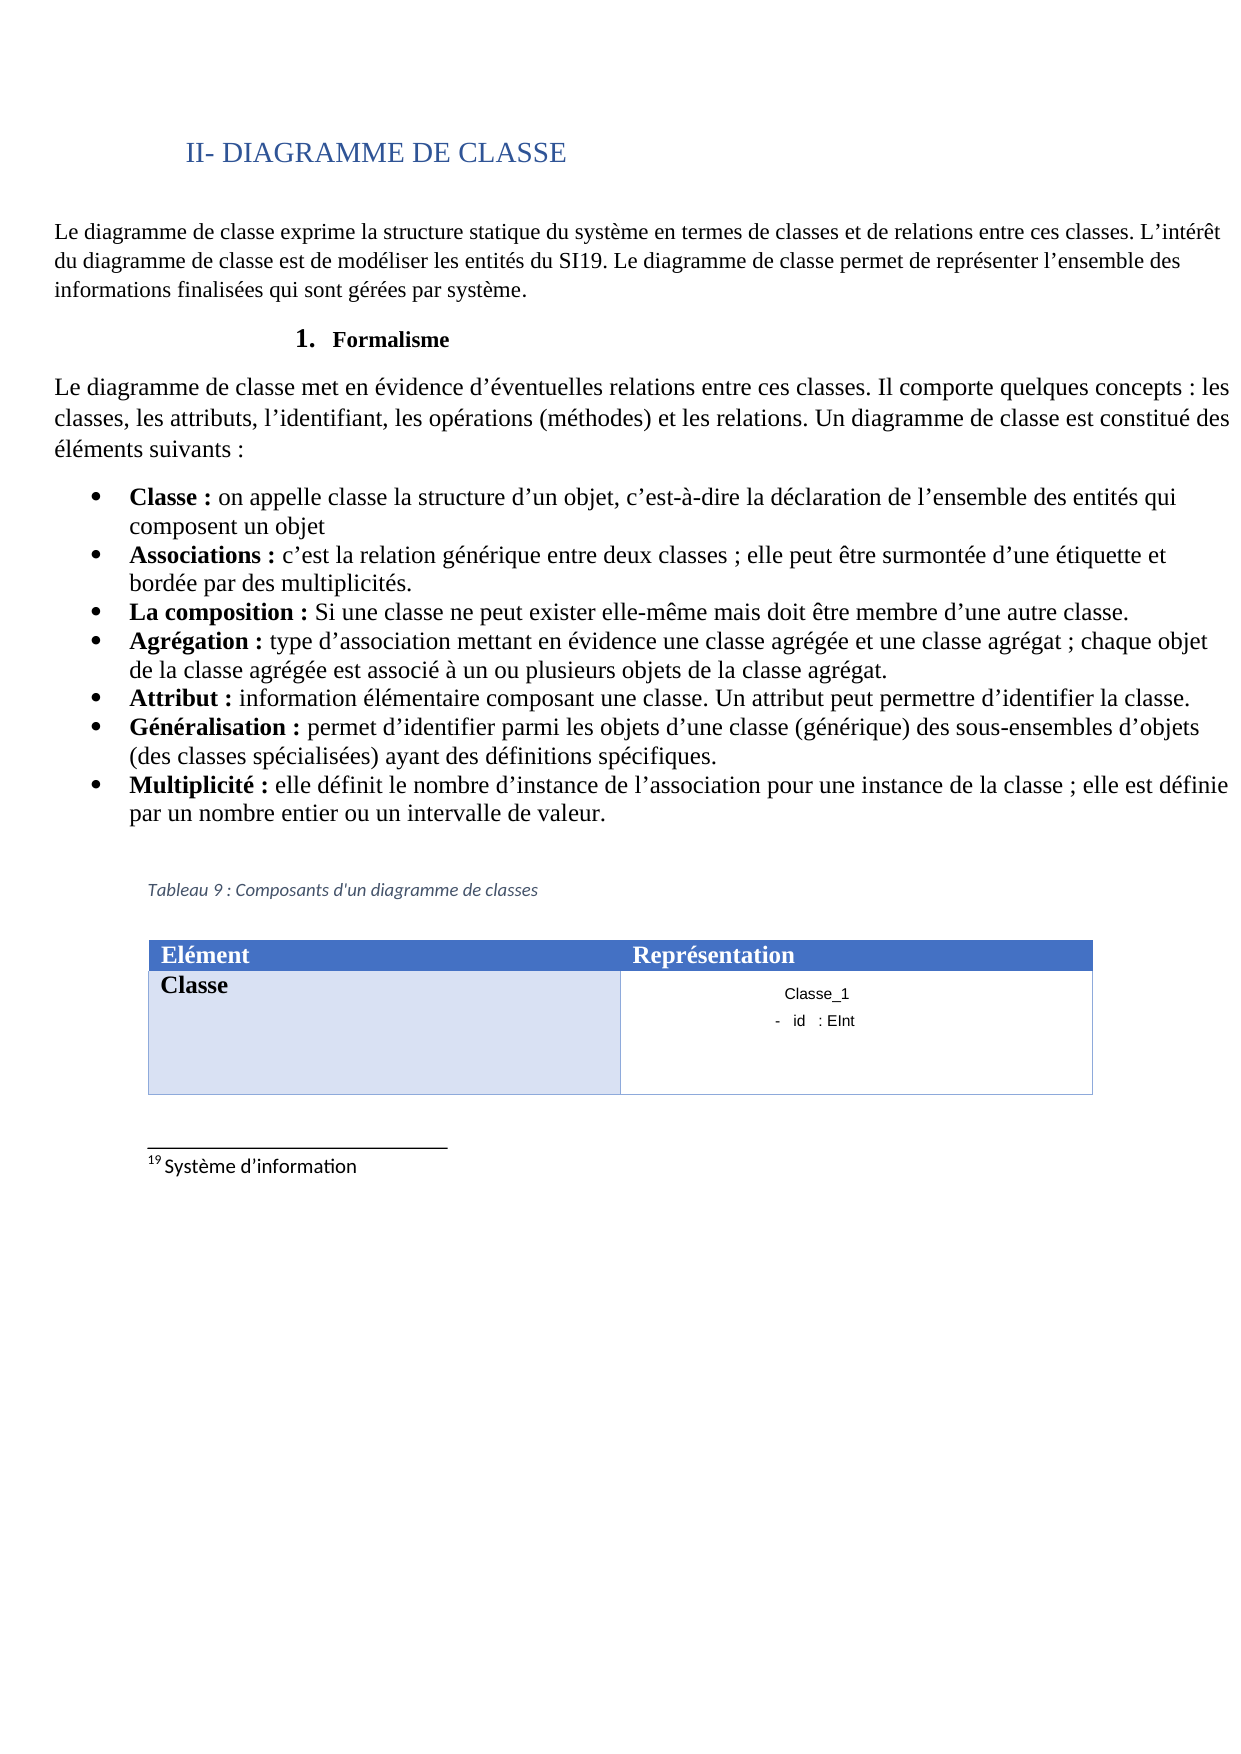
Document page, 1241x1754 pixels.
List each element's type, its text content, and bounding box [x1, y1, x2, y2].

table_cell Classe_1 - id : EInt [621, 971, 1092, 1094]
list Associations : c’est la relation générique entre deux classes ; elle peut être surmontée d’une étiquette et bordée par des multiplicités. [92, 540, 1234, 597]
subtitle II- DIAGRAMME DE CLASSE [54, 135, 1234, 169]
table_header Elément [149, 940, 621, 971]
text Le diagramme de classe exprime la structure statique du système en termes de classes et de relations entre ces classes. L’intérêt du diagramme de classe est de modéliser les entités du SI19. Le diagramme de classe permet de représenter l’ensemble des informations finalisées qui sont gérées par système. [54, 218, 1234, 303]
text Tableau 9 : Composants d'un diagramme de classes [147, 878, 1234, 901]
list Agrégation : type d’association mettant en évidence une classe agrégée et une classe agrégat ; chaque objet de la classe agrégée est associé à un ou plusieurs objets de la classe agrégat. [92, 626, 1234, 683]
list Attribut : information élémentaire composant une classe. Un attribut peut permettre d’identifier la classe. [92, 683, 1234, 712]
text 19 Système d’information [147, 1151, 1234, 1178]
list Classe : on appelle classe la structure d’un objet, c’est-à-dire la déclaration de l’ensemble des entités qui composent un objet [92, 482, 1234, 540]
table_cell Classe [149, 971, 620, 1094]
list Multiplicité : elle définit le nombre d’instance de l’association pour une instance de la classe ; elle est définie par un nombre entier ou un intervalle de valeur. [92, 770, 1234, 827]
list Généralisation : permet d’identifier parmi les objets d’une classe (générique) des sous-ensembles d’objets (des classes spécialisées) ayant des définitions spécifiques. [92, 712, 1234, 770]
table_header Représentation [621, 940, 1093, 971]
list La composition : Si une classe ne peut exister elle-même mais doit être membre d’une autre classe. [92, 597, 1234, 626]
text Le diagramme de classe met en évidence d’éventuelles relations entre ces classes. Il comporte quelques concepts : les classes, les attributs, l’identifiant, les opérations (méthodes) et les relations. Un diagramme de classe est constitué des éléments suivants : [54, 372, 1234, 463]
list Formalisme [295, 322, 1234, 353]
